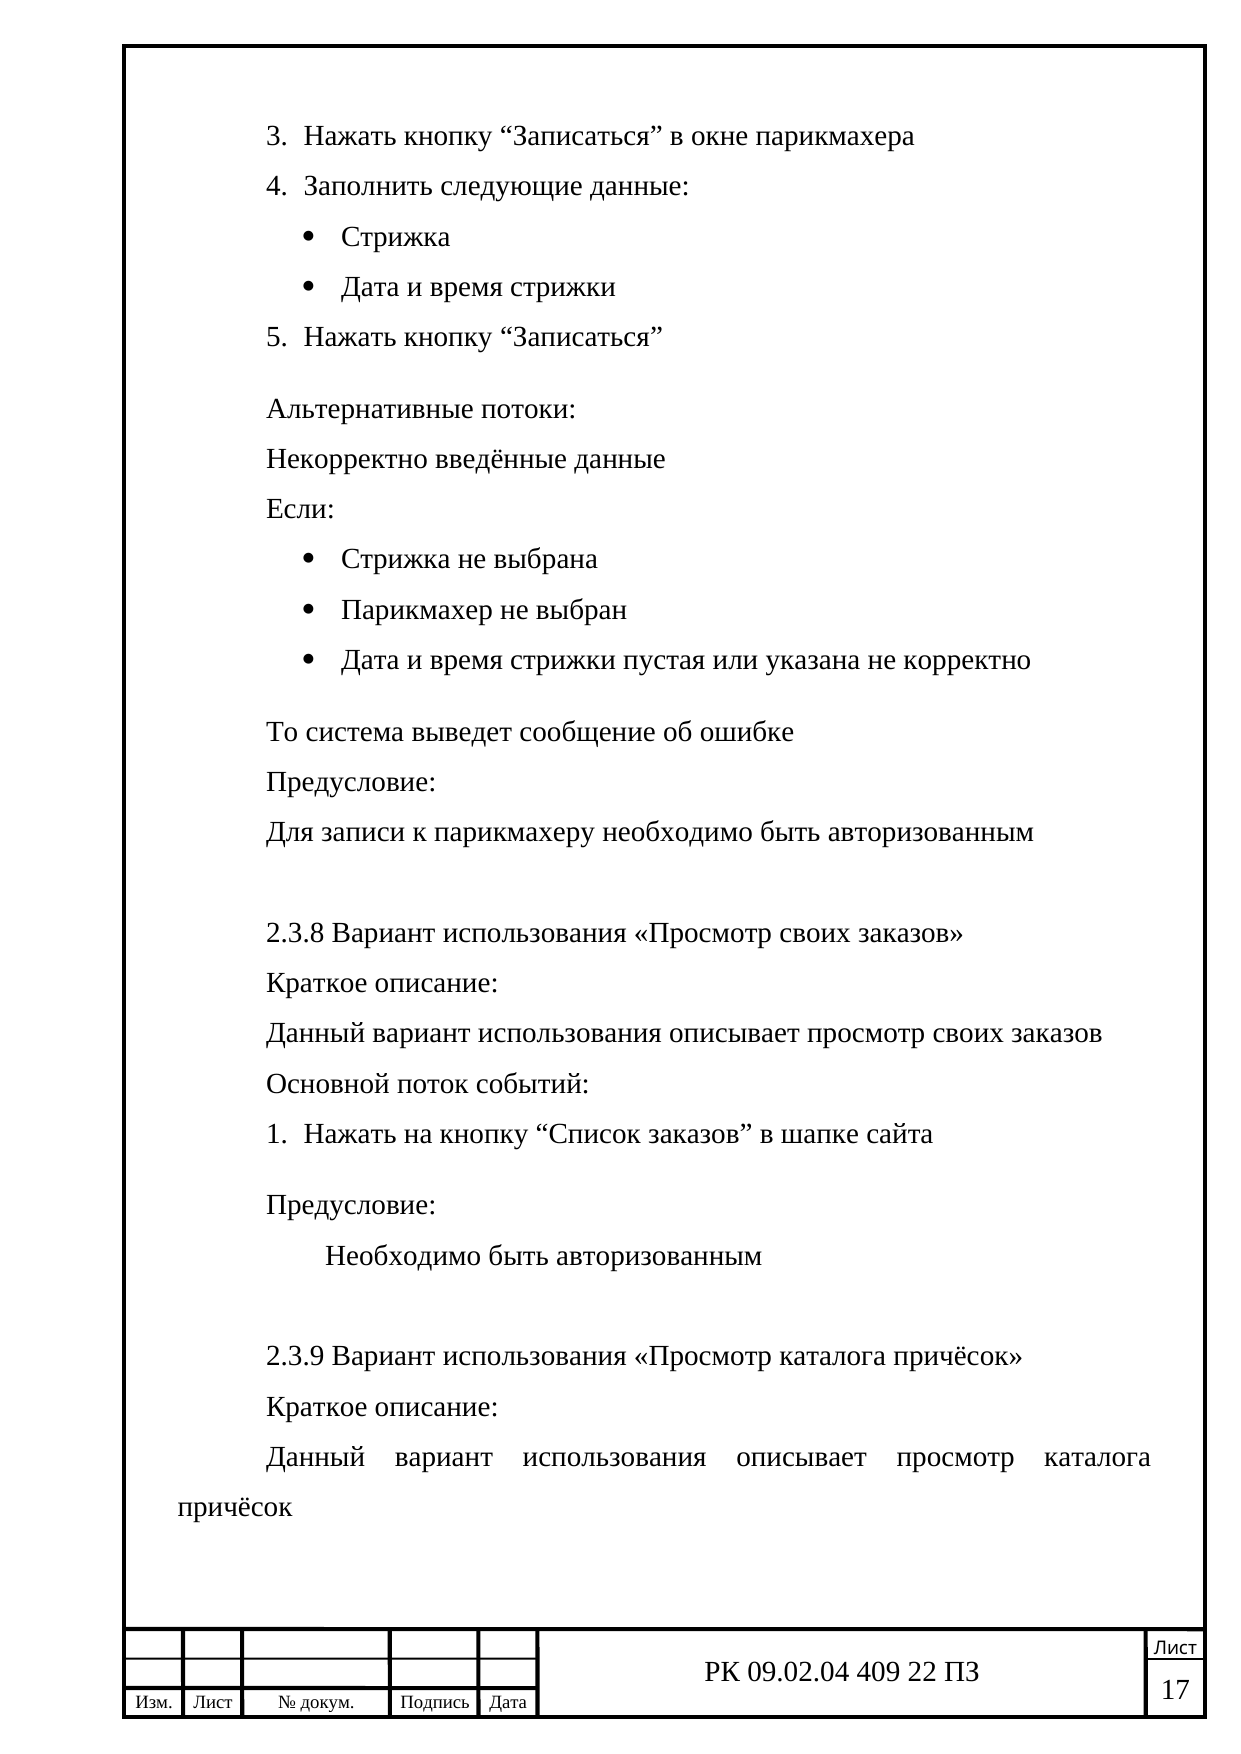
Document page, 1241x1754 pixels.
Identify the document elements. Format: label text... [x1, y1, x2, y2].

text Предусловие: [266, 1187, 1152, 1221]
list Нажать на кнопку “Список заказов” в шапке сайта [266, 1116, 1152, 1150]
text Для записи к парикмахеру необходимо быть авторизованным [177, 814, 1152, 848]
text Необходимо быть авторизованным [177, 1238, 1152, 1271]
list Заполнить следующие данные: [266, 168, 1152, 202]
list Парикмахер не выбран [303, 592, 1152, 626]
text Альтернативные потоки: [177, 391, 1152, 424]
list Нажать кнопку “Записаться” [266, 319, 1152, 353]
list Стрижка [303, 219, 1152, 252]
text 2.3.9 Вариант использования «Просмотр каталога причёсок» [177, 1338, 1152, 1372]
text Основной поток событий: [177, 1066, 1152, 1099]
text Некорректно введённые данные [177, 441, 1152, 474]
text Предусловие: [177, 764, 1152, 798]
text Краткое описание: [177, 1389, 1152, 1422]
text Данный вариант использования описывает просмотр каталога причёсок [177, 1439, 1152, 1523]
text 2.3.8 Вариант использования «Просмотр своих заказов» [177, 915, 1152, 948]
text Краткое описание: [177, 965, 1152, 999]
list Стрижка не выбрана [303, 542, 1152, 575]
list Дата и время стрижки пустая или указана не корректно [303, 642, 1152, 676]
list Дата и время стрижки [303, 269, 1152, 303]
text То система выведет сообщение об ошибке [177, 714, 1152, 747]
text Если: [177, 491, 1152, 525]
list Нажать кнопку “Записаться” в окне парикмахера [266, 118, 1152, 152]
text Данный вариант использования описывает просмотр своих заказов [177, 1016, 1152, 1049]
